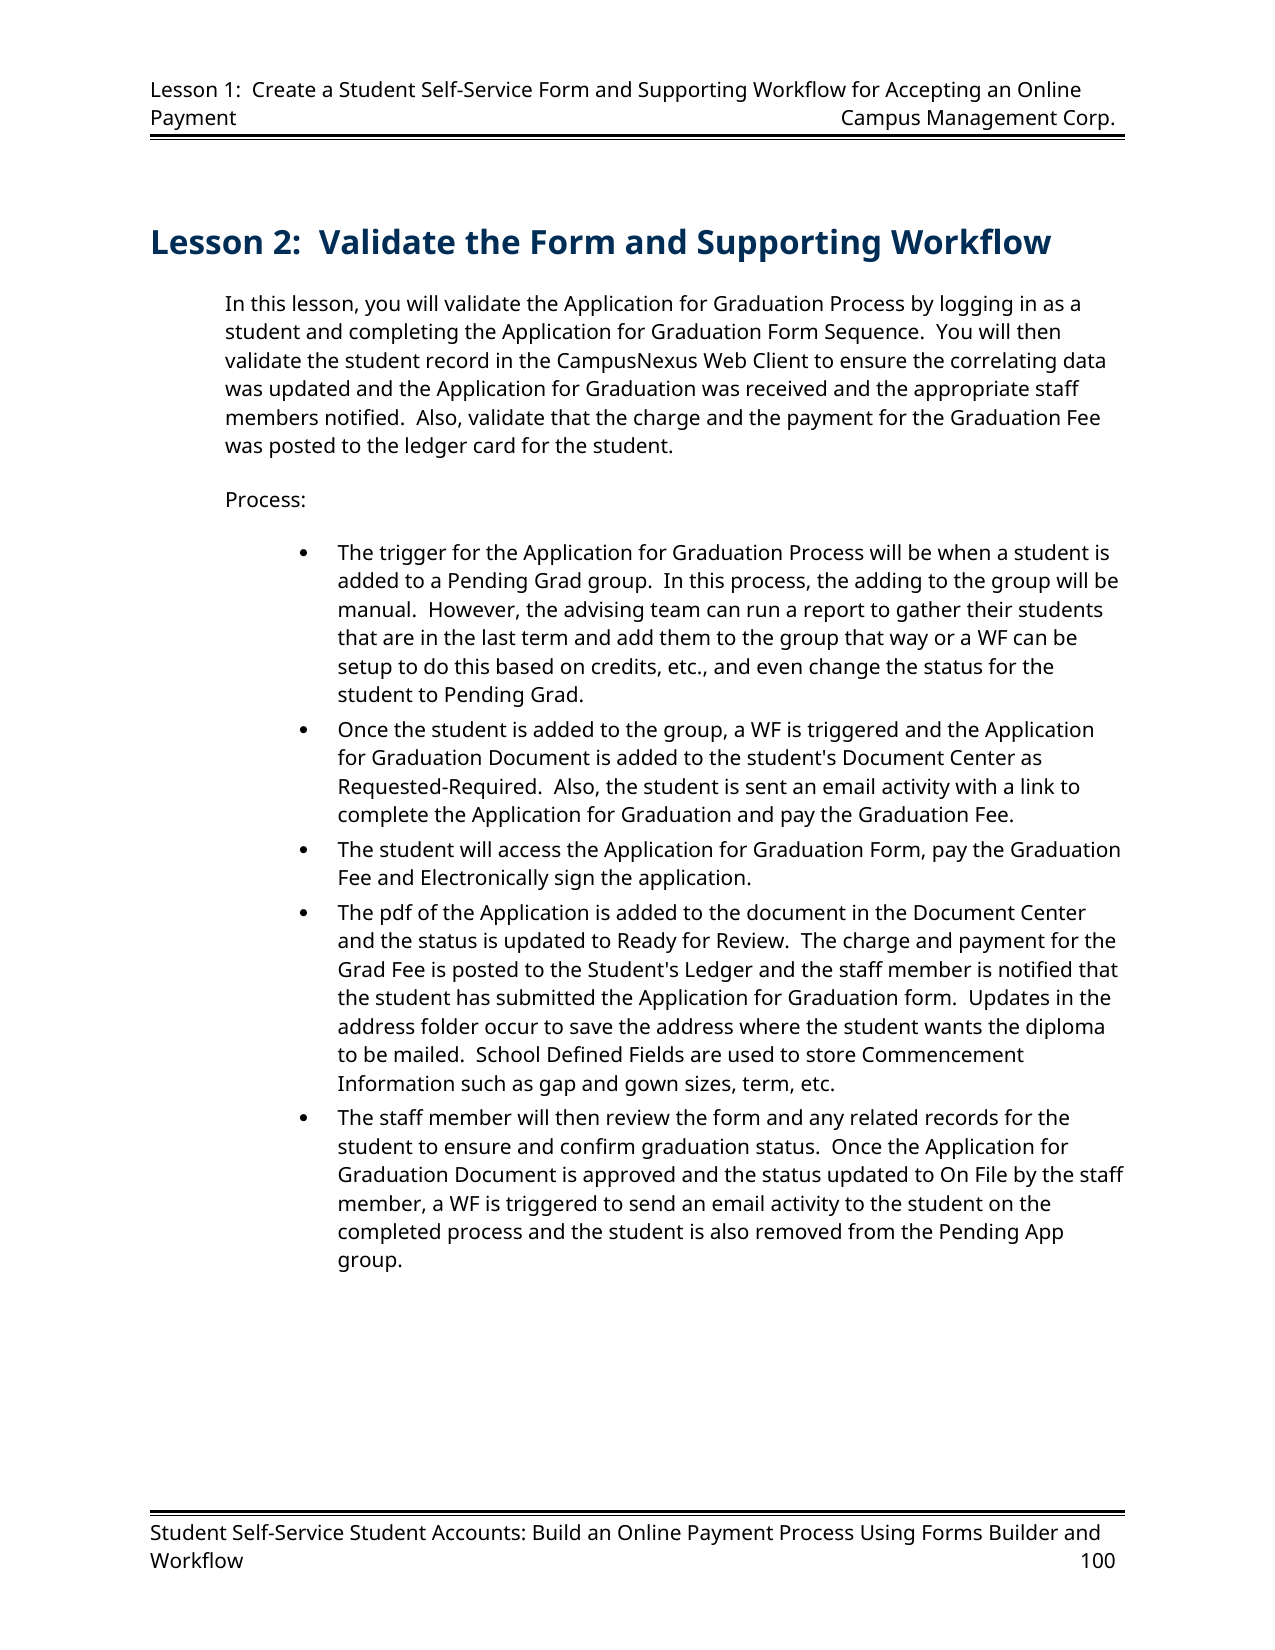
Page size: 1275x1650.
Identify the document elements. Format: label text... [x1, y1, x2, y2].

text Once the student is added to the group, a WF is triggered and the Application for Graduation Document is added to the student's Document Center as Requested-Required. Also, the student is sent an email activity with a link to complete the Application for Graduation and pay the Graduation Fee. [300, 715, 1125, 829]
text The pdf of the Application is added to the document in the Document Center and the status is updated to Ready for Review. The charge and payment for the Grad Fee is posted to the Student's Ledger and the staff member is notified that the student has submitted the Application for Graduation form. Updates in the address folder occur to save the address where the student wants the diploma to be mailed. School Defined Fields are used to store Commencement Information such as gap and gown sizes, term, etc. [300, 898, 1125, 1097]
text In this lesson, you will validate the Application for Graduation Process by logging in as a student and completing the Application for Graduation Form Sequence. You will then validate the student record in the CampusNexus Web Client to ensure the correlating data was updated and the Application for Graduation was received and the appropriate staff members notified. Also, validate that the charge and the payment for the Graduation Fee was posted to the ledger card for the student. [225, 289, 1125, 460]
text The trigger for the Application for Graduation Process will be when a student is added to a Pending Grad group. In this process, the adding to the group will be manual. However, the advising team can run a report to gather their students that are in the last term and add them to the group that way or a WF can be setup to do this based on credits, etc., and even change the status for the student to Pending Grad. [300, 538, 1125, 709]
text The student will access the Application for Graduation Form, pay the Graduation Fee and Electronically sign the application. [300, 835, 1125, 892]
text Process: [225, 485, 1125, 513]
subtitle Lesson 2: Validate the Form and Supporting Workflow [150, 219, 1125, 264]
text The staff member will then review the form and any related records for the student to ensure and confirm graduation status. Once the Application for Graduation Document is approved and the status updated to On File by the staff member, a WF is triggered to send an email activity to the student on the completed process and the student is also removed from the Pending App group. [300, 1103, 1125, 1274]
